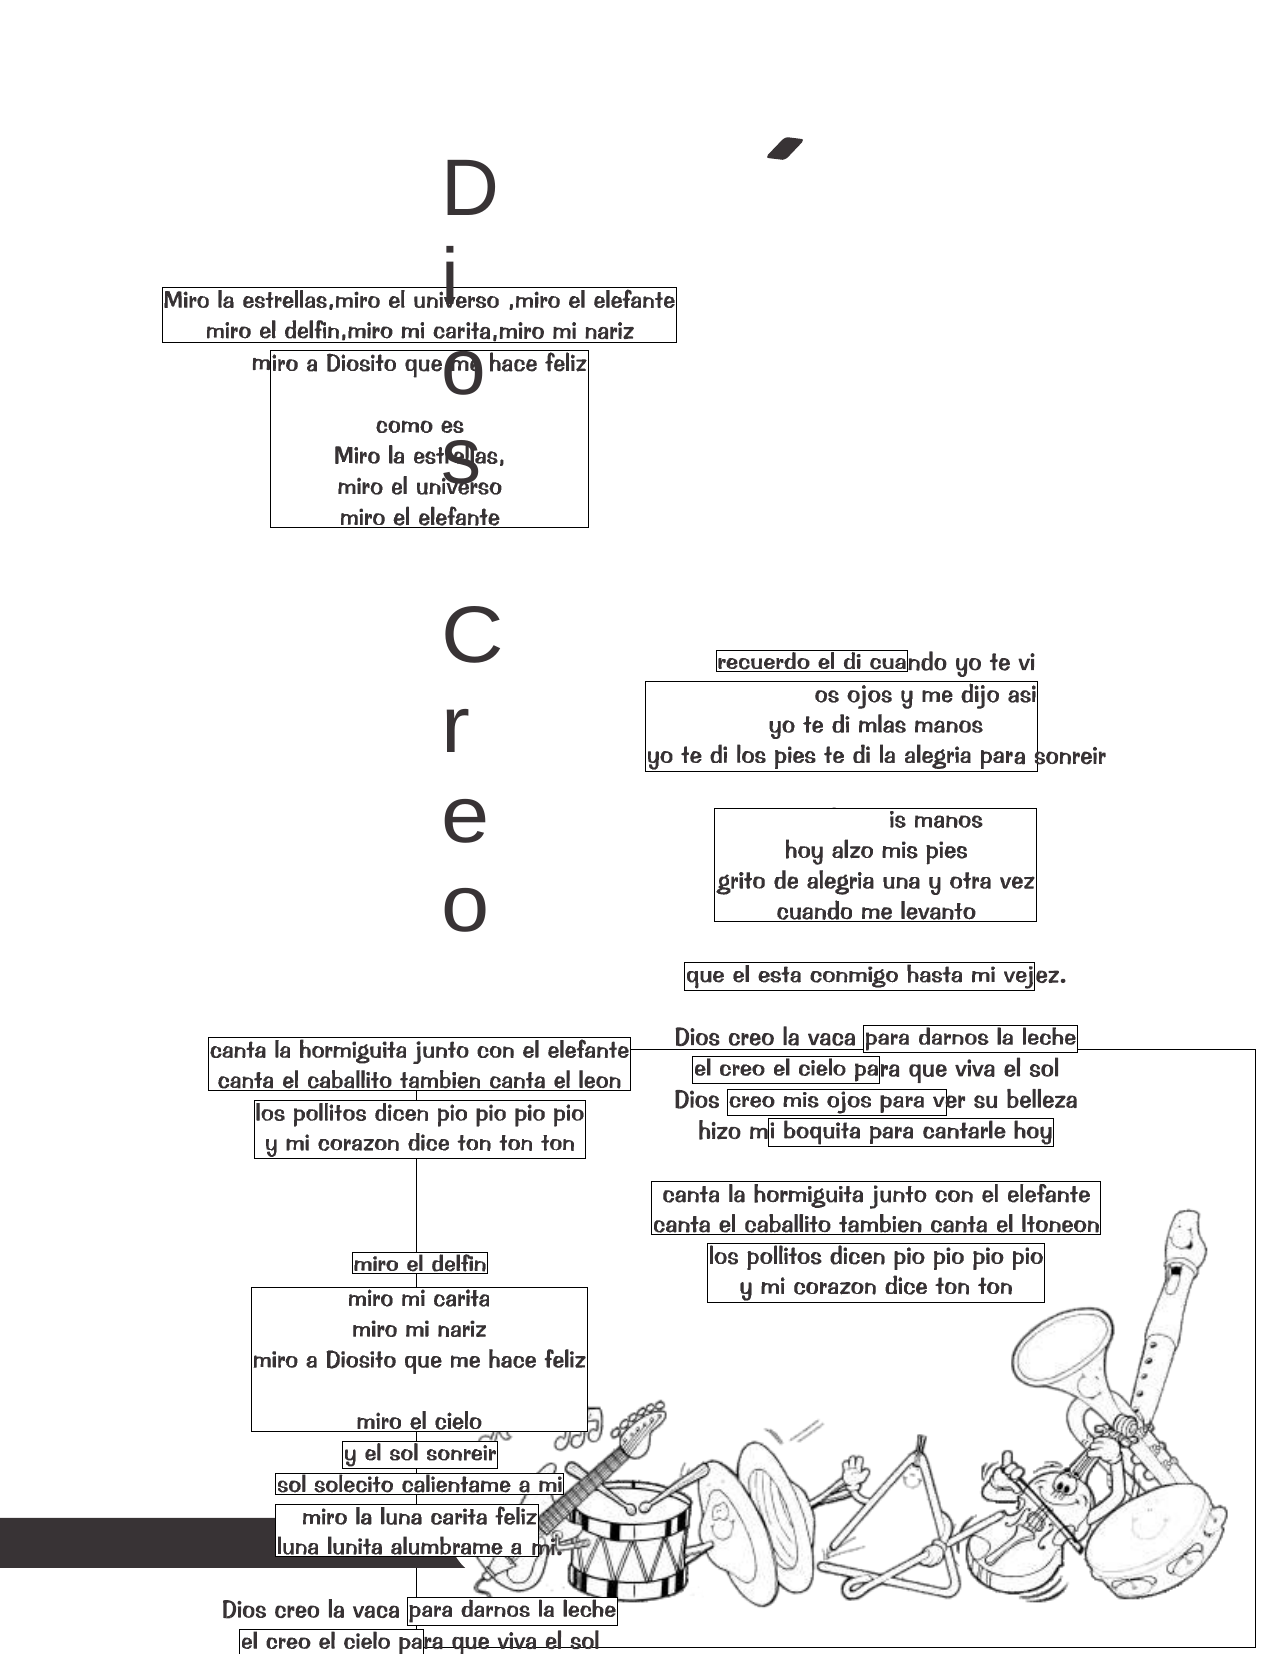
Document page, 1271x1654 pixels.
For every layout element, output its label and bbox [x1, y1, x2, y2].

picture [715, 809, 1036, 921]
picture [252, 1288, 587, 1431]
picture [864, 1026, 1077, 1052]
picture [717, 651, 907, 671]
picture [343, 1442, 497, 1468]
picture [209, 1038, 630, 1090]
picture [646, 682, 1037, 771]
picture [276, 1474, 563, 1494]
picture [685, 963, 1034, 990]
picture [275, 1050, 1255, 1647]
picture [276, 1505, 538, 1556]
picture [452, 356, 475, 390]
picture [163, 288, 441, 342]
picture [353, 1253, 487, 1273]
picture [408, 1598, 617, 1625]
picture [240, 1630, 423, 1654]
picture [444, 351, 457, 369]
picture [444, 288, 676, 342]
picture [255, 1101, 585, 1158]
picture [271, 351, 441, 527]
picture [444, 351, 588, 527]
